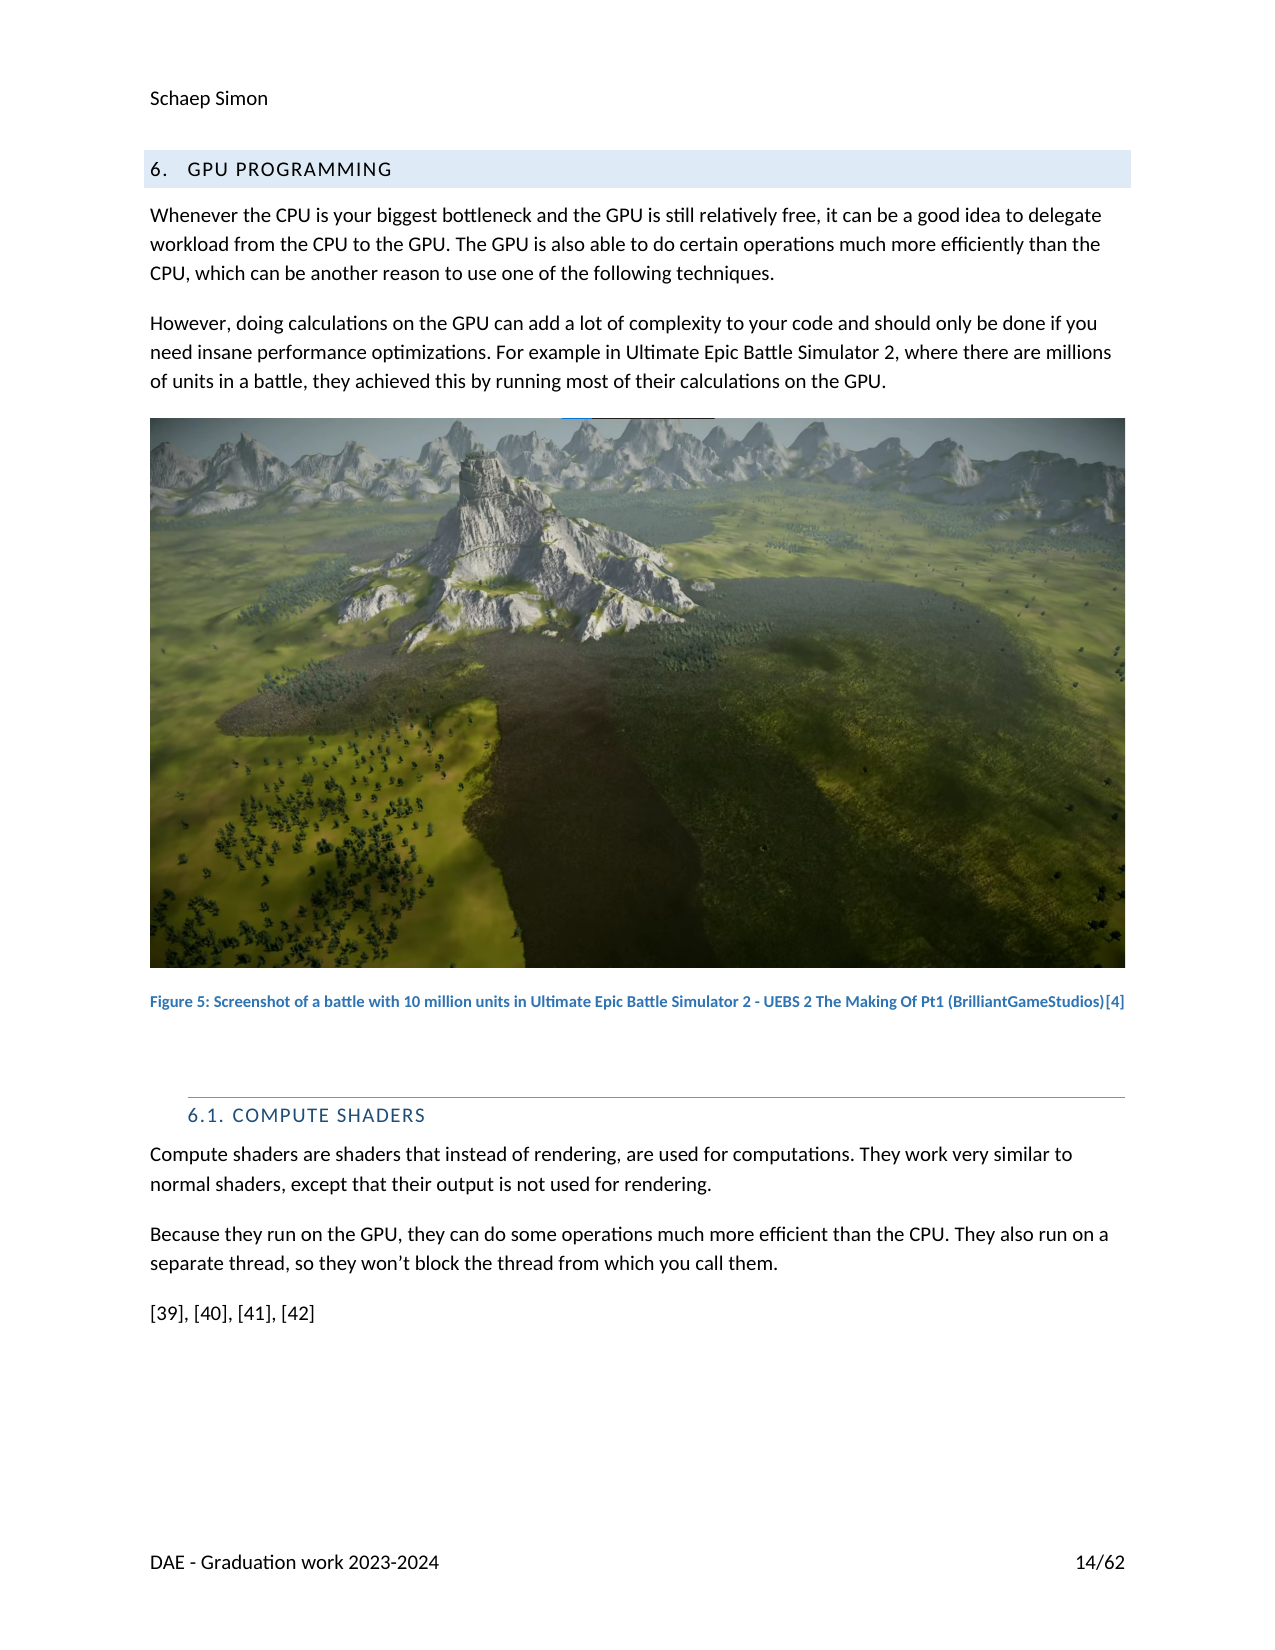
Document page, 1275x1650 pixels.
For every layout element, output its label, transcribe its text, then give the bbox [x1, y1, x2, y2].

picture [150, 418, 1125, 968]
text Compute shaders are shaders that instead of rendering, are used for computations. They work very similar to normal shaders, except that their output is not used for rendering. [150, 1142, 1125, 1196]
text Because they run on the GPU, they can do some operations much more efficient than the CPU. They also run on a separate thread, so they won’t block the thread from which you call them. [150, 1221, 1125, 1275]
text Whenever the CPU is your biggest bottleneck and the GPU is still relatively free, it can be a good idea to delegate workload from the CPU to the GPU. The GPU is also able to do certain operations much more efficiently than the CPU, which can be another reason to use one of the following techniques. [150, 202, 1125, 286]
subtitle Compute Shaders [187, 1098, 1125, 1127]
text However, doing calculations on the GPU can add a lot of complexity to your code and should only be done if you need insane performance optimizations. For example in Ultimate Epic Battle Simulator 2, where there are millions of units in a battle, they achieved this by running most of their calculations on the GPU. [150, 310, 1125, 394]
text [39], [40], [41], [42] [150, 1300, 1125, 1325]
subtitle GPU programming [150, 156, 1125, 182]
